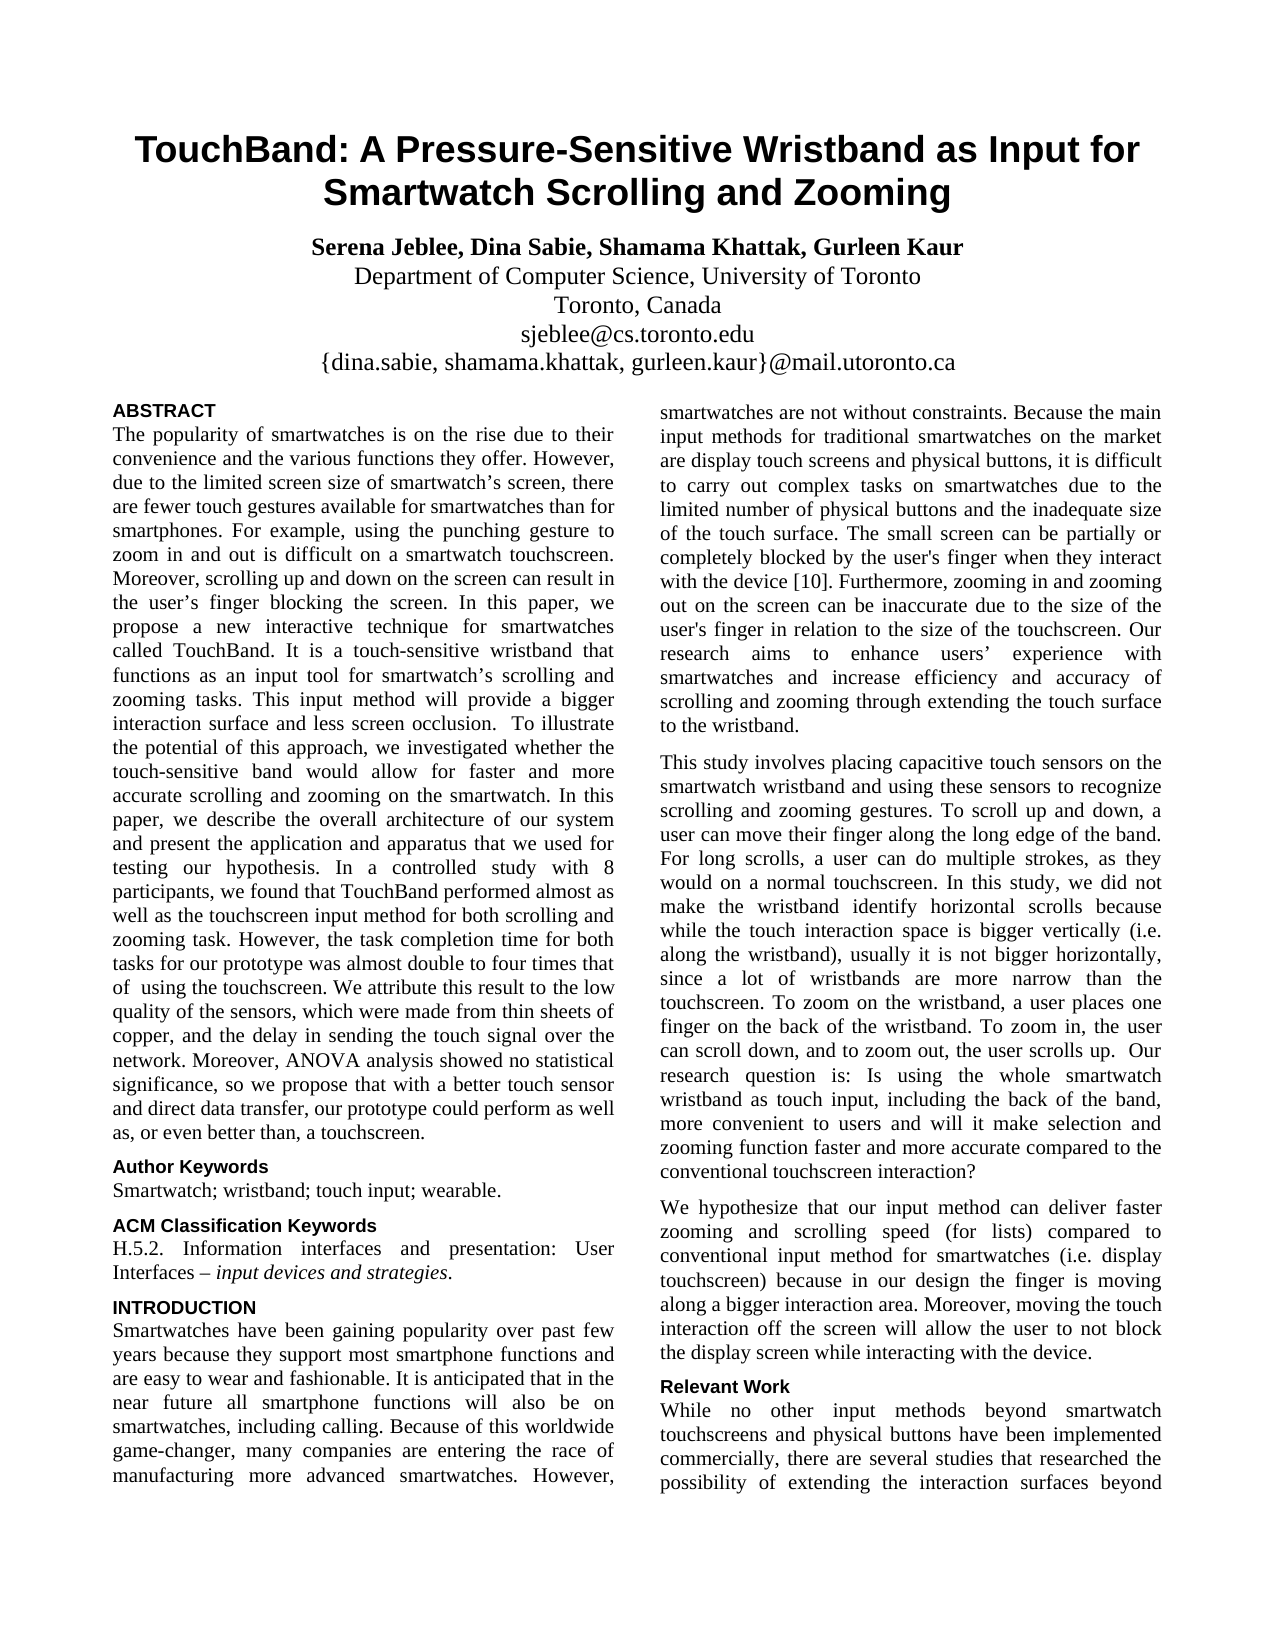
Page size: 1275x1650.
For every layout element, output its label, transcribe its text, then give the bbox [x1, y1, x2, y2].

subtitle ABSTRACT [112, 400, 615, 422]
text H.5.2. Information interfaces and presentation: User Interfaces – input devices and strategies. [112, 1236, 615, 1284]
subtitle Relevant Work [660, 1376, 1162, 1398]
text This study involves placing capacitive touch sensors on the smartwatch wristband and using these sensors to recognize scrolling and zooming gestures. To scroll up and down, a user can move their finger along the long edge of the band. For long scrolls, a user can do multiple strokes, as they would on a normal touchscreen. In this study, we did not make the wristband identify horizontal scrolls because while the touch interaction space is bigger vertically (i.e. along the wristband), usually it is not bigger horizontally, since a lot of wristbands are more narrow than the touchscreen. To zoom on the wristband, a user places one finger on the back of the wristband. To zoom in, the user can scroll down, and to zoom out, the user scrolls up. Our research question is: Is using the whole smartwatch wristband as touch input, including the back of the band, more convenient to users and will it make selection and zooming function faster and more accurate compared to the conventional touchscreen interaction? [660, 750, 1162, 1183]
text The popularity of smartwatches is on the rise due to their convenience and the various functions they offer. However, due to the limited screen size of smartwatch’s screen, there are fewer touch gestures available for smartwatches than for smartphones. For example, using the punching gesture to zoom in and out is difficult on a smartwatch touchscreen. Moreover, scrolling up and down on the screen can result in the user’s finger blocking the screen. In this paper, we propose a new interactive technique for smartwatches called TouchBand. It is a touch-sensitive wristband that functions as an input tool for smartwatch’s scrolling and zooming tasks. This input method will provide a bigger interaction surface and less screen occlusion. To illustrate the potential of this approach, we investigated whether the touch-sensitive band would allow for faster and more accurate scrolling and zooming on the smartwatch. In this paper, we describe the overall architecture of our system and present the application and apparatus that we used for testing our hypothesis. In a controlled study with 8 participants, we found that TouchBand performed almost as well as the touchscreen input method for both scrolling and zooming task. However, the task completion time for both tasks for our prototype was almost double to four times that of using the touchscreen. We attribute this result to the low quality of the sensors, which were made from thin sheets of copper, and the delay in sending the touch signal over the network. Moreover, ANOVA analysis showed no statistical significance, so we propose that with a better touch sensor and direct data transfer, our prototype could perform as well as, or even better than, a touchscreen. [112, 422, 615, 1144]
text We hypothesize that our input method can deliver faster zooming and scrolling speed (for lists) compared to conventional input method for smartwatches (i.e. display touchscreen) because in our design the finger is moving along a bigger interaction area. Moreover, moving the touch interaction off the screen will allow the user to not block the display screen while interacting with the device. [660, 1195, 1162, 1364]
subtitle ACM Classification Keywords [112, 1214, 615, 1236]
text Smartwatches have been gaining popularity over past few years because they support most smartphone functions and are easy to wear and fashionable. It is anticipated that in the near future all smartphone functions will also be on smartwatches, including calling. Because of this worldwide game-changer, many companies are entering the race of manufacturing more advanced smartwatches. However, smartwatches are not without constraints. Because the main input methods for traditional smartwatches on the market are display touch screens and physical buttons, it is difficult to carry out complex tasks on smartwatches due to the limited number of physical buttons and the inadequate size of the touch surface. The small screen can be partially or completely blocked by the user's finger when they interact with the device [10]. Furthermore, zooming in and zooming out on the screen can be inaccurate due to the size of the user's finger in relation to the size of the touchscreen. Our research aims to enhance users’ experience with smartwatches and increase efficiency and accuracy of scrolling and zooming through extending the touch surface to the wristband. [660, 400, 1162, 737]
subtitle Introduction [112, 1297, 615, 1318]
text Smartwatch; wristband; touch input; wearable. [112, 1178, 615, 1202]
subtitle Author Keywords [112, 1156, 615, 1178]
table_header Serena Jeblee, Dina Sabie, Shamama Khattak, Gurleen Kaur Department of Computer Science, University of Toronto Toronto, Canada sjeblee@cs.toronto.edu {dina.sabie, shamama.khattak, gurleen.kaur}@mail.utoronto.ca [288, 233, 987, 376]
text Smartwatches have been gaining popularity over past few years because they support most smartphone functions and are easy to wear and fashionable. It is anticipated that in the near future all smartphone functions will also be on smartwatches, including calling. Because of this worldwide game-changer, many companies are entering the race of manufacturing more advanced smartwatches. However, smartwatches are not without constraints. Because the main input methods for traditional smartwatches on the market are display touch screens and physical buttons, it is difficult to carry out complex tasks on smartwatches due to the limited number of physical buttons and the inadequate size of the touch surface. The small screen can be partially or completely blocked by the user's finger when they interact with the device [10]. Furthermore, zooming in and zooming out on the screen can be inaccurate due to the size of the user's finger in relation to the size of the touchscreen. Our research aims to enhance users’ experience with smartwatches and increase efficiency and accuracy of scrolling and zooming through extending the touch surface to the wristband. [112, 1318, 615, 1487]
title TouchBand: A Pressure-Sensitive Wristband as Input for Smartwatch Scrolling and Zooming [112, 127, 1162, 214]
